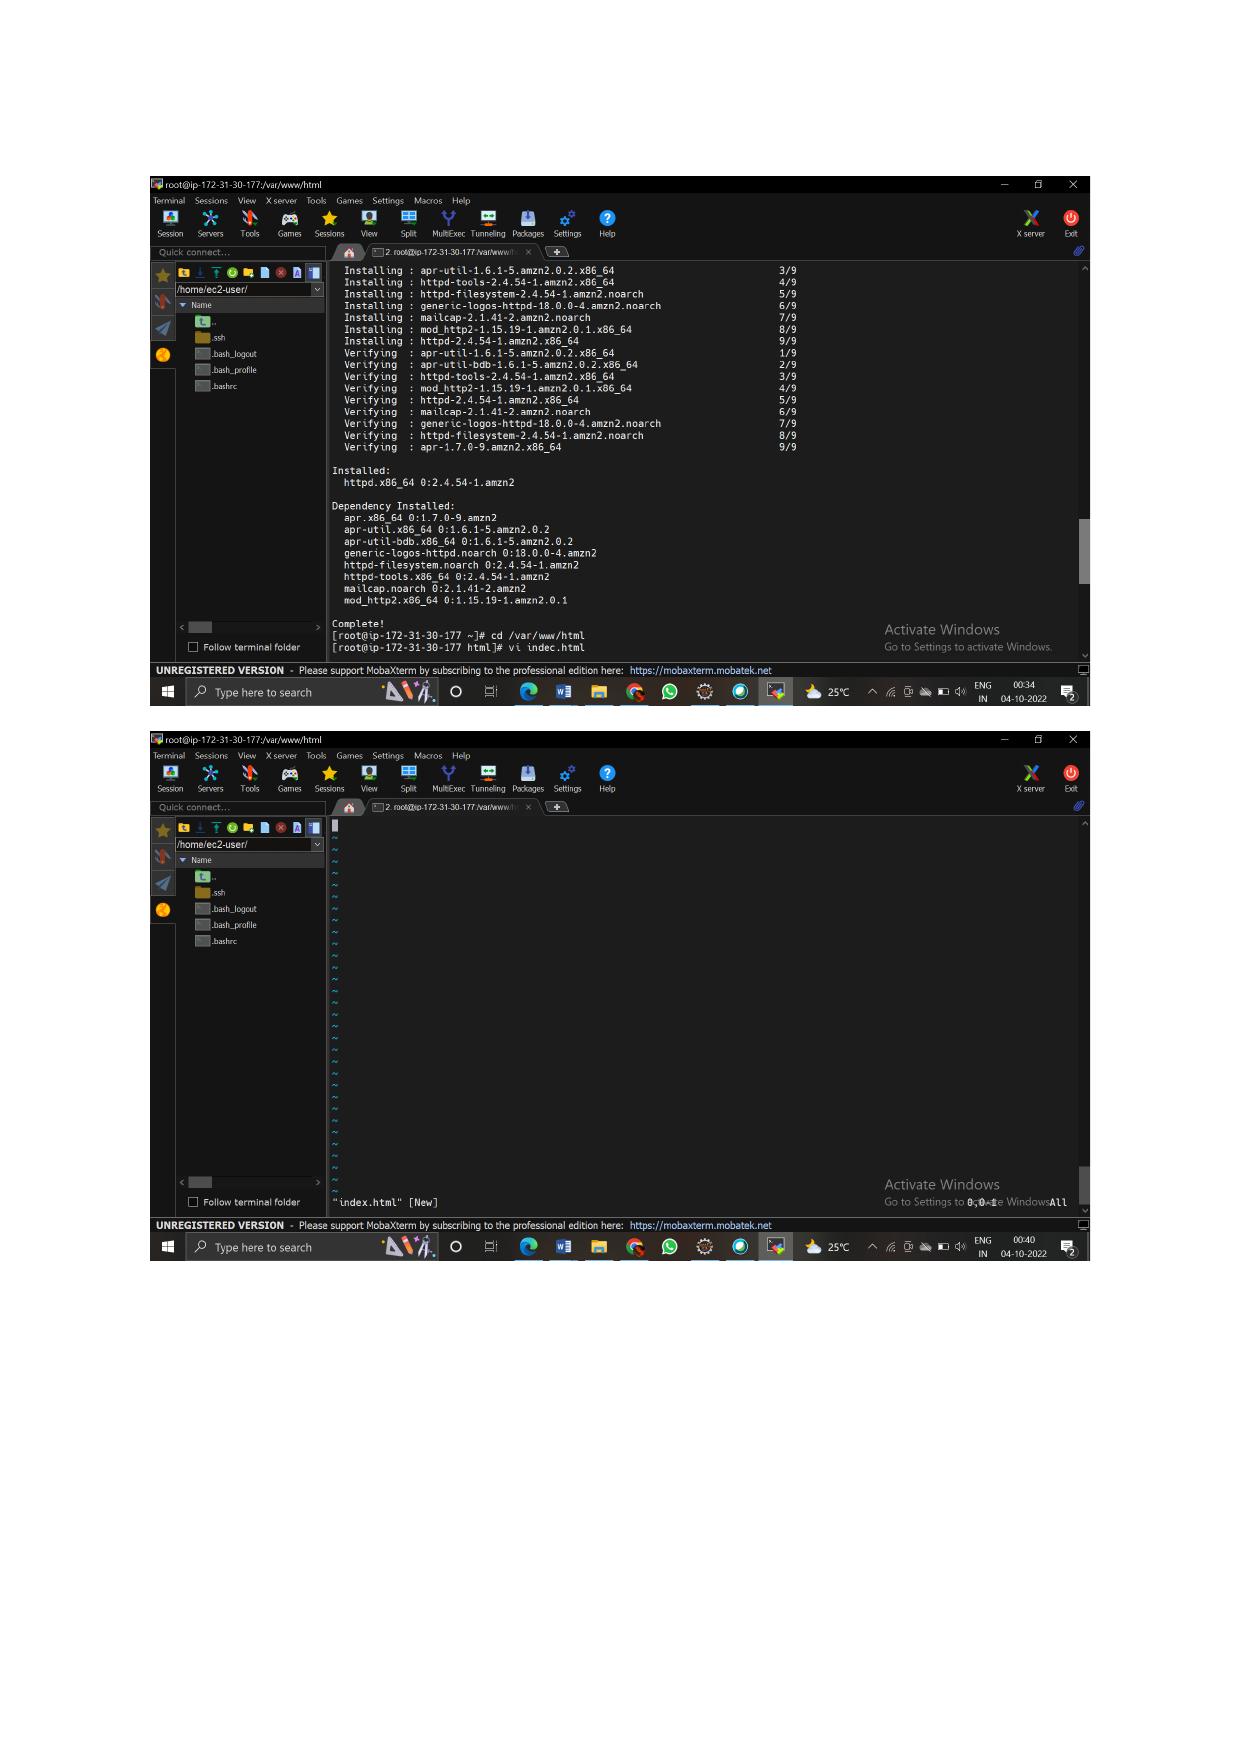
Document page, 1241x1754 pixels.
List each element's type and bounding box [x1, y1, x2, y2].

picture [150, 176, 1091, 706]
picture [150, 731, 1091, 1261]
